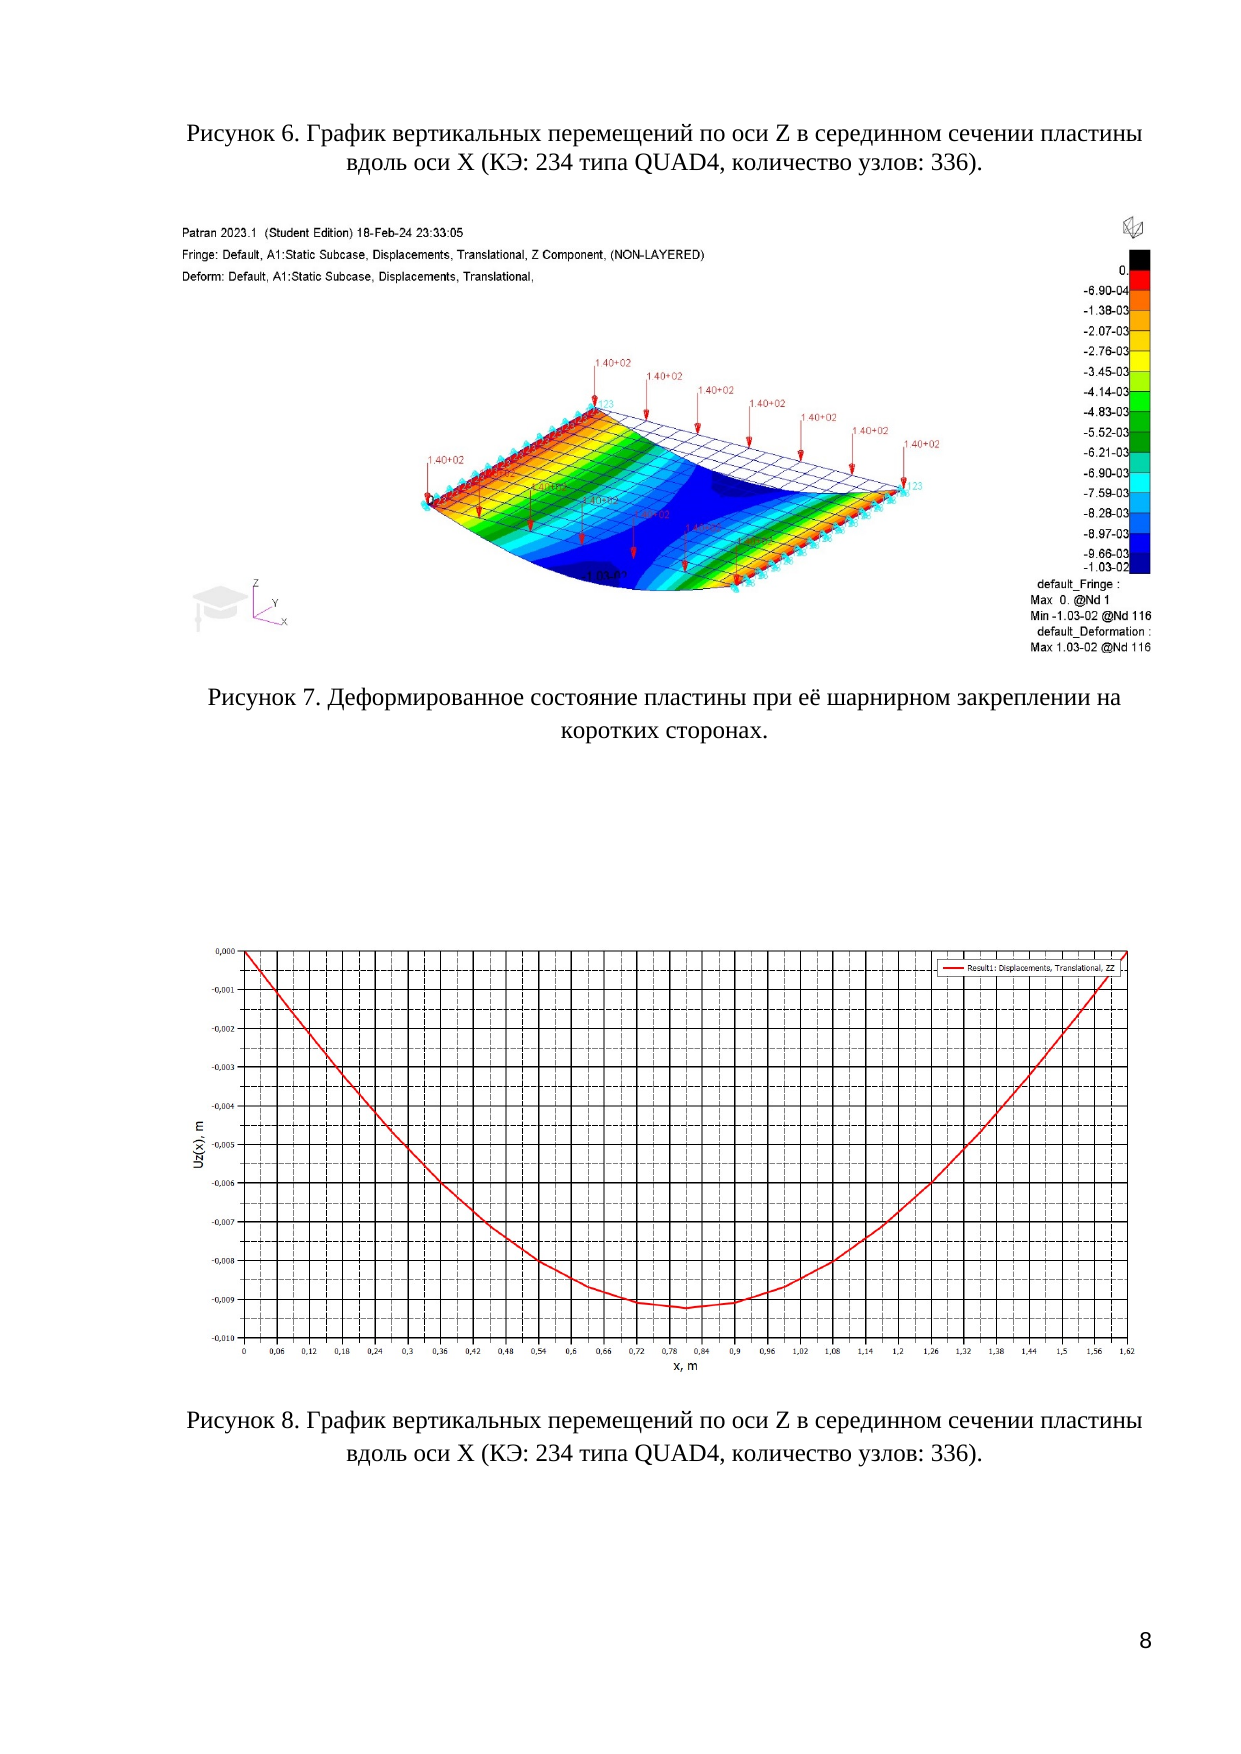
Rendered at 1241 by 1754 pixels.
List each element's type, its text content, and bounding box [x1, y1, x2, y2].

text Рисунок 7. Деформированное состояние пластины при её шарнирном закреплении на коротких сторонах. [177, 682, 1152, 744]
picture [177, 204, 1152, 653]
picture [187, 942, 1142, 1376]
text Рисунок 8. График вертикальных перемещений по оси Z в серединном сечении пластины вдоль оси X (КЭ: 234 типа QUAD4, количество узлов: 336). [177, 1405, 1152, 1467]
text Рисунок 6. График вертикальных перемещений по оси Z в серединном сечении пластины вдоль оси X (КЭ: 234 типа QUAD4, количество узлов: 336). [177, 118, 1152, 176]
